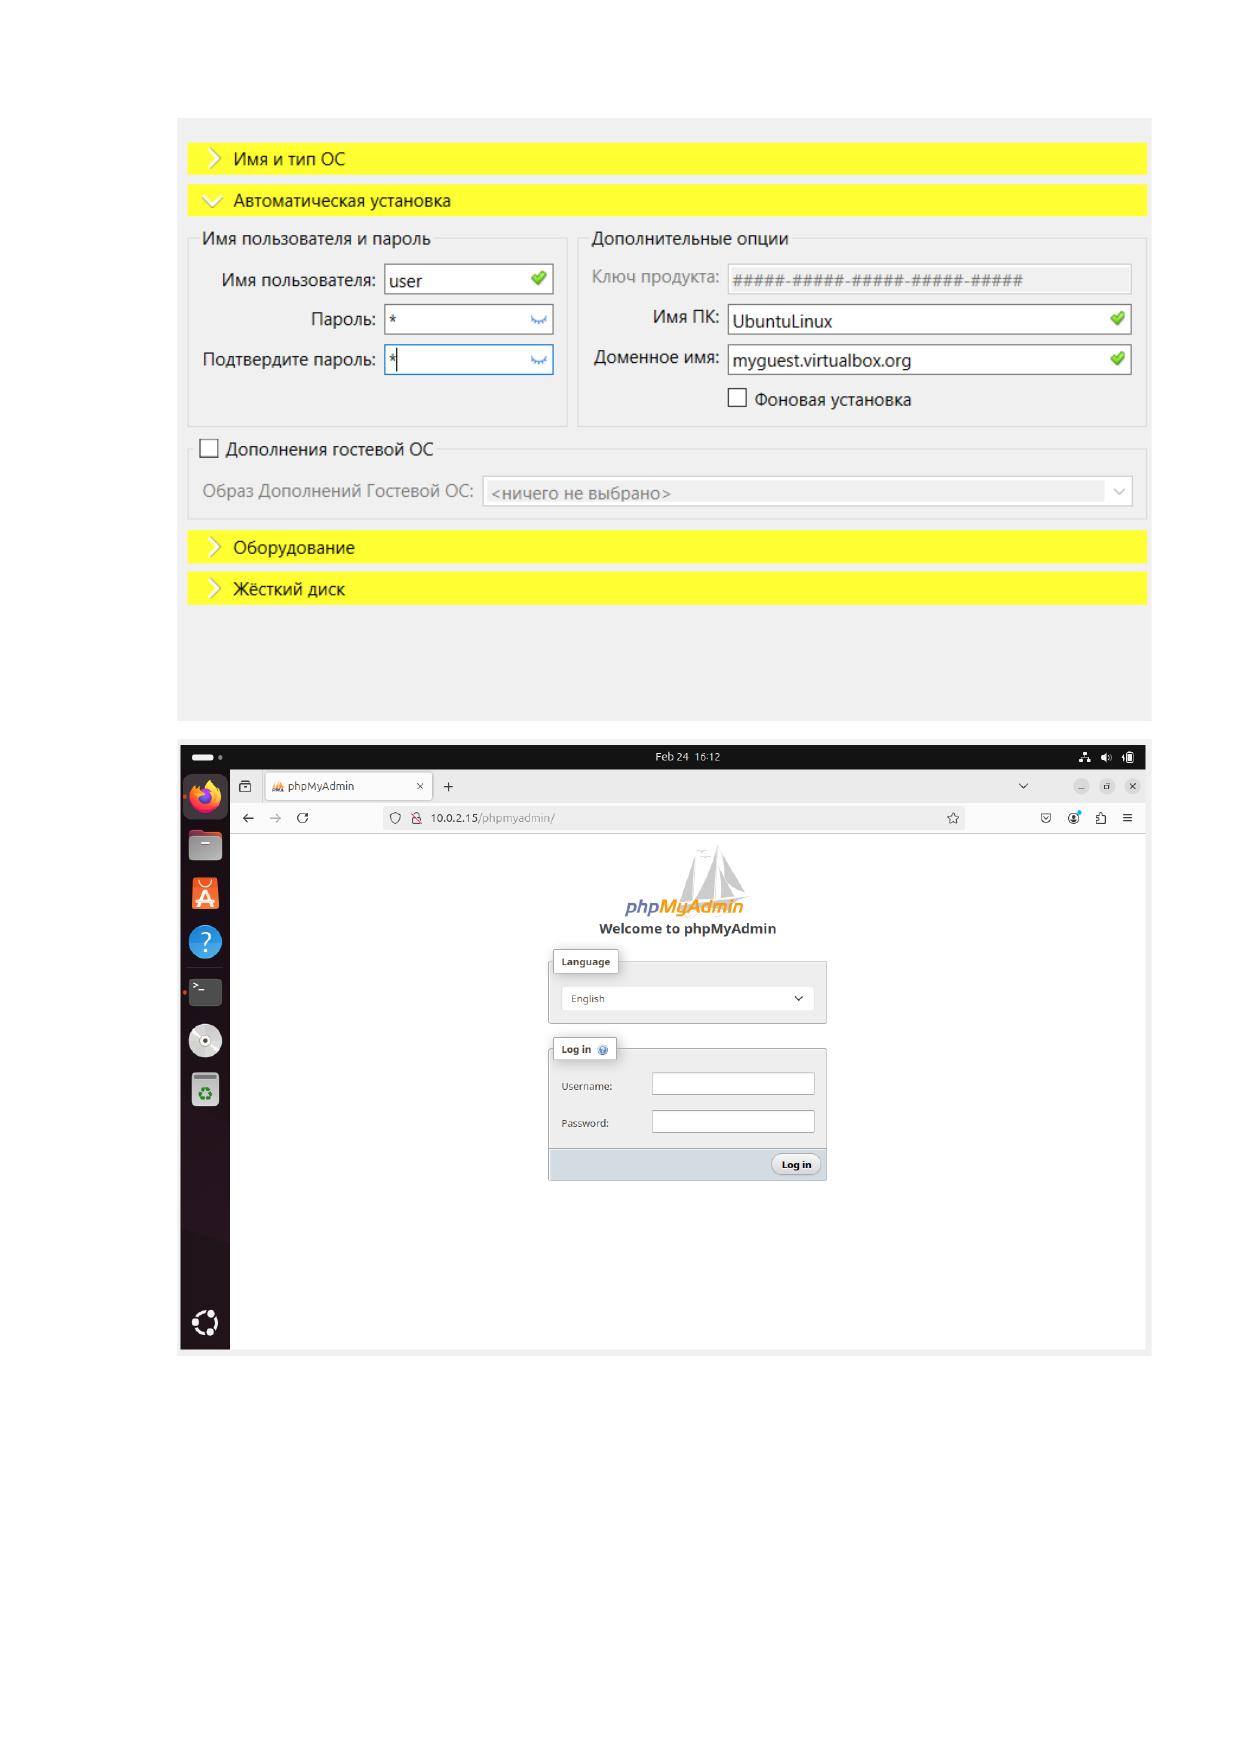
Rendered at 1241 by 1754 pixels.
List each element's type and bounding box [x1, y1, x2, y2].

picture [177, 739, 1152, 1356]
picture [177, 118, 1152, 721]
